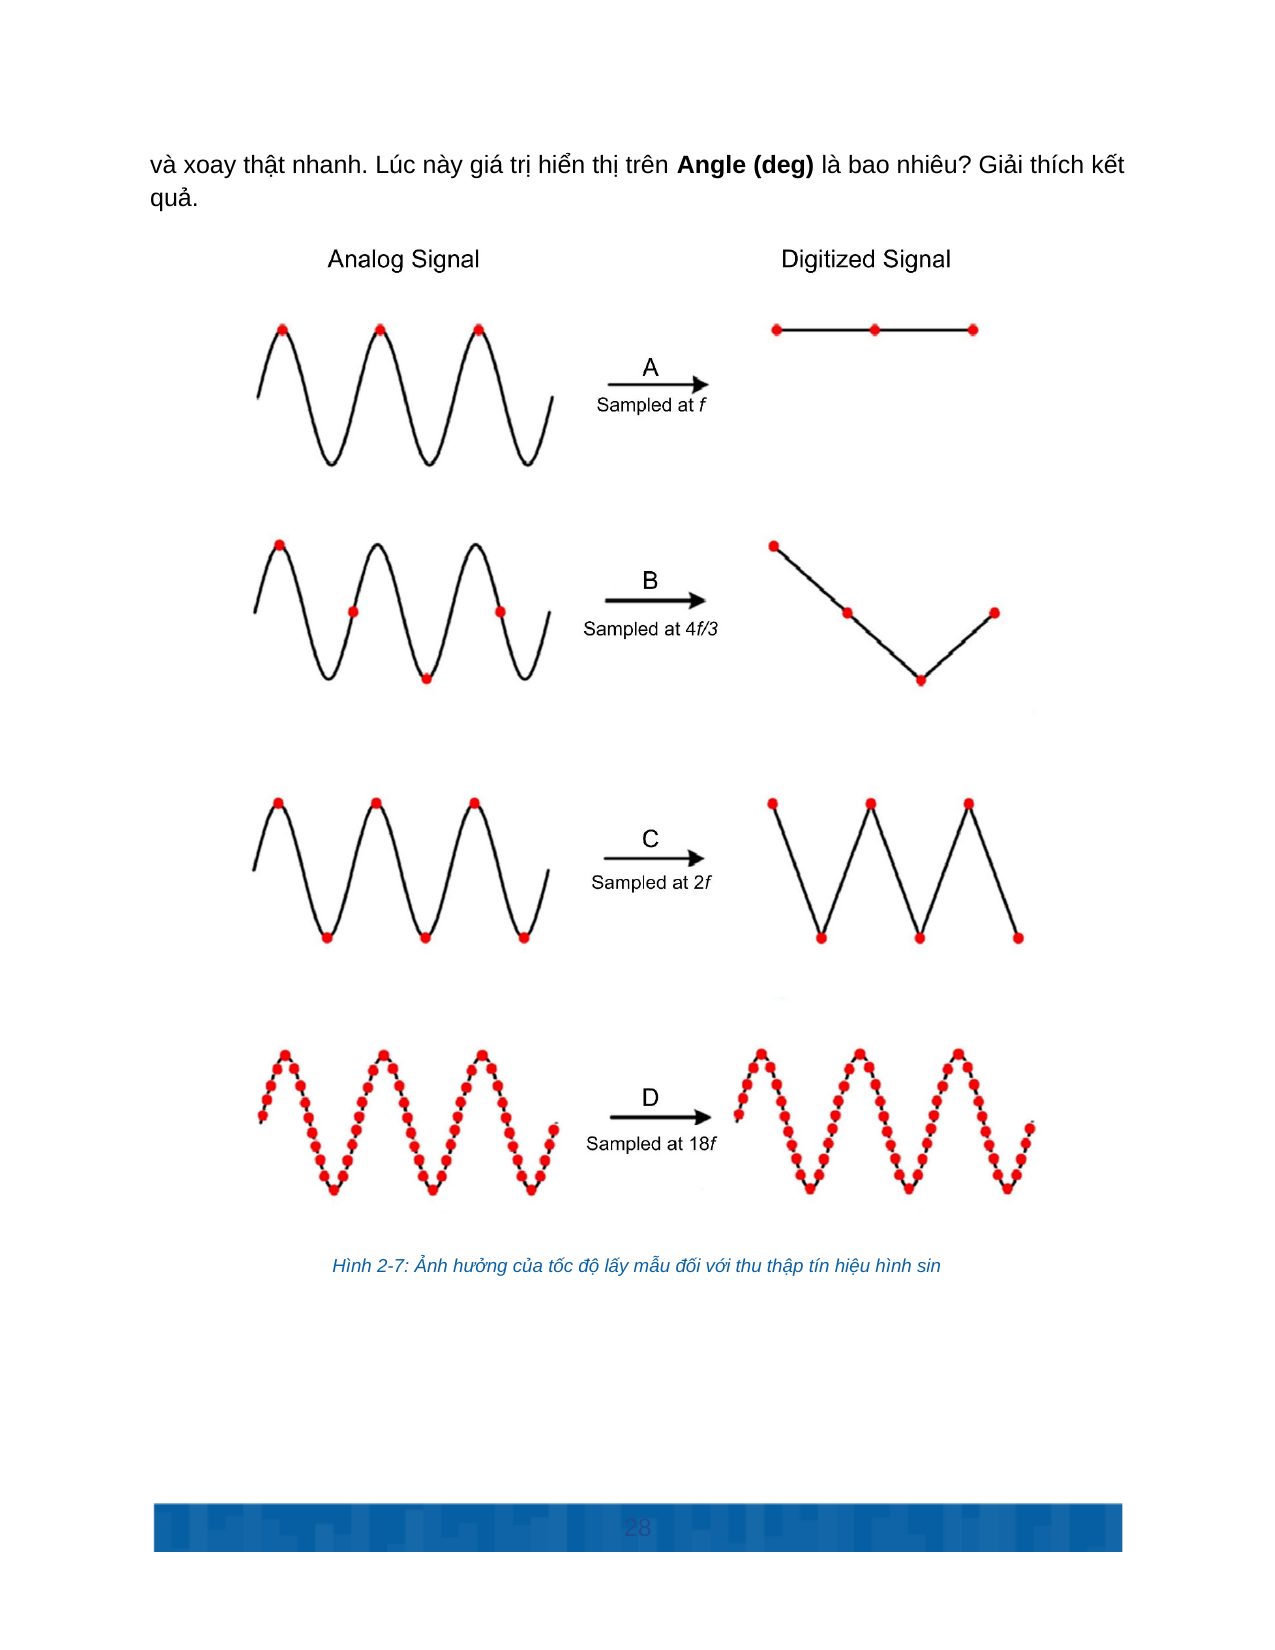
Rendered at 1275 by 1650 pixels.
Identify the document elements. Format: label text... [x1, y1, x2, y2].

picture [153, 1503, 1123, 1552]
picture [224, 216, 1051, 1218]
text Hình 2-7: Ảnh hưởng của tốc độ lấy mẫu đối với thu thập tín hiệu hình sin [150, 1255, 1125, 1276]
